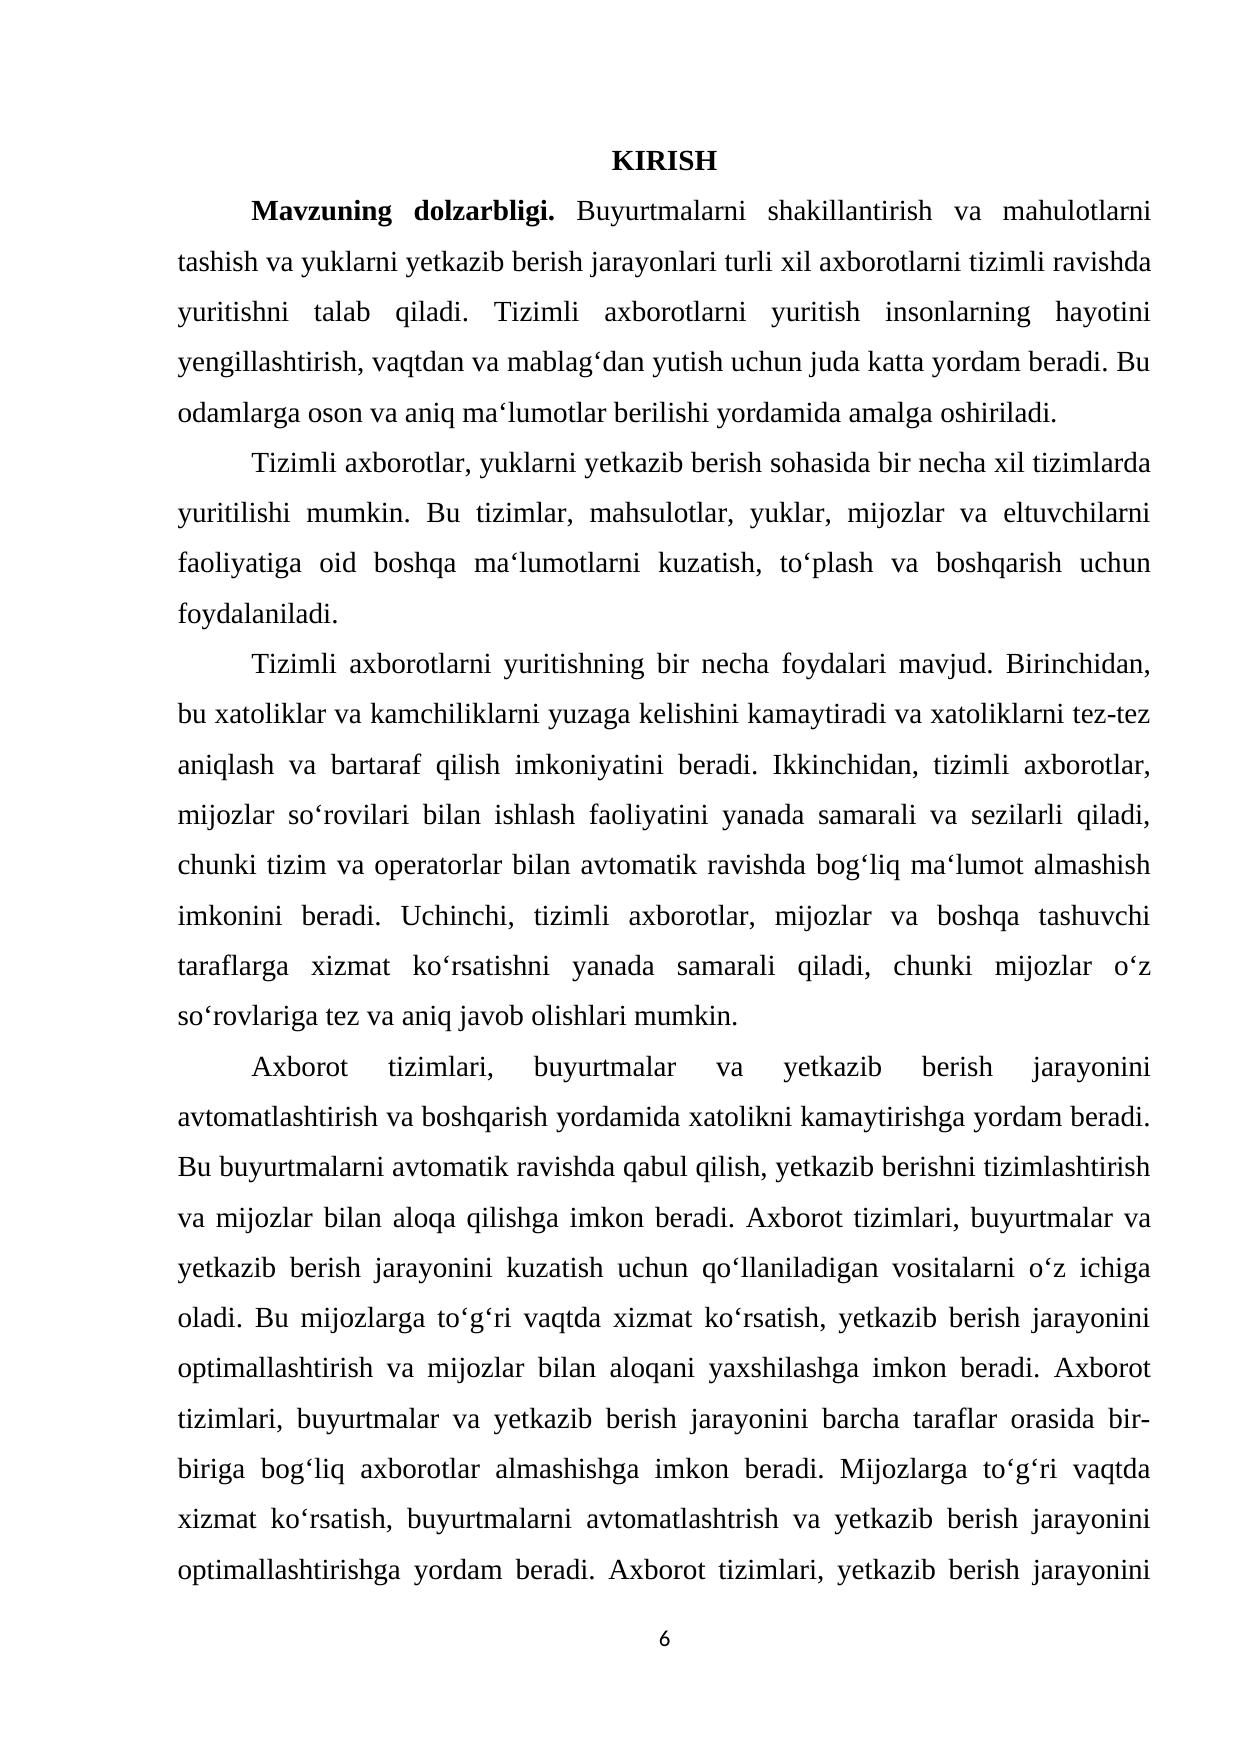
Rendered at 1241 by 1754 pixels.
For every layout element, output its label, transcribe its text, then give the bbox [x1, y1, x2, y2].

subtitle KIRISH [177, 143, 1152, 177]
text Mavzuning dolzarbligi. Buyurtmalarni shakillantirish va mahulotlarni tashish va yuklarni yetkazib berish jarayonlari turli xil axborotlarni tizimli ravishda yuritishni talab qiladi. Tizimli axborotlarni yuritish insonlarning hayotini yengillashtirish, vaqtdan va mablagʻdan yutish uchun juda katta yordam beradi. Bu odamlarga oson va aniq maʻlumotlar berilishi yordamida amalga oshiriladi. [177, 193, 1152, 428]
text Tizimli axborotlarni yuritishning bir necha foydalari mavjud. Birinchidan, bu xatoliklar va kamchiliklarni yuzaga kelishini kamaytiradi va xatoliklarni tez-tez aniqlash va bartaraf qilish imkoniyatini beradi. Ikkinchidan, tizimli axborotlar, mijozlar soʻrovilari bilan ishlash faoliyatini yanada samarali va sezilarli qiladi, chunki tizim va operatorlar bilan avtomatik ravishda bogʻliq maʻlumot almashish imkonini beradi. Uchinchi, tizimli axborotlar, mijozlar va boshqa tashuvchi taraflarga xizmat koʻrsatishni yanada samarali qiladi, chunki mijozlar oʻz soʻrovlariga tez va aniq javob olishlari mumkin. [177, 646, 1152, 1032]
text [177, 1049, 1152, 1585]
text Tizimli axborotlar, yuklarni yetkazib berish sohasida bir necha xil tizimlarda yuritilishi mumkin. Bu tizimlar, mahsulotlar, yuklar, mijozlar va eltuvchilarni faoliyatiga oid boshqa maʻlumotlarni kuzatish, toʻplash va boshqarish uchun foydalaniladi. [177, 445, 1152, 629]
